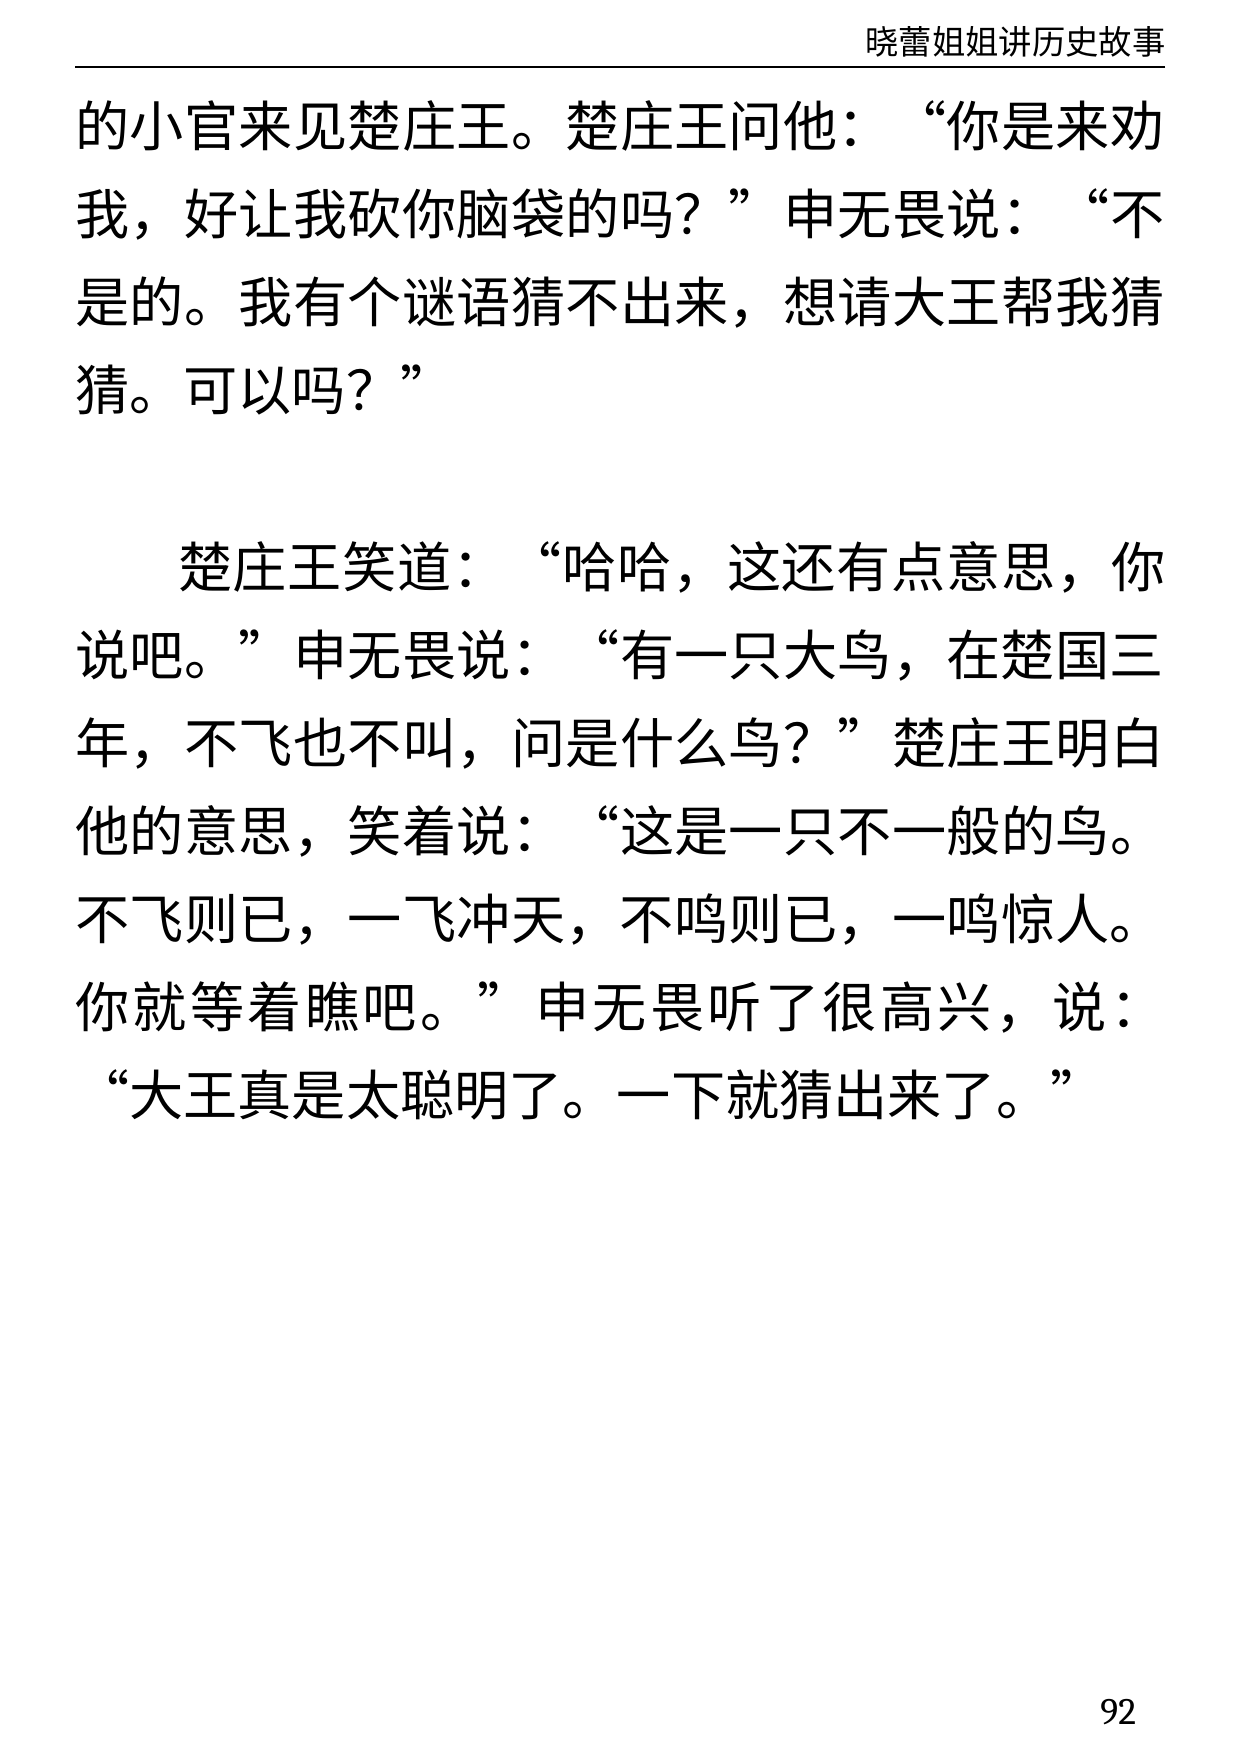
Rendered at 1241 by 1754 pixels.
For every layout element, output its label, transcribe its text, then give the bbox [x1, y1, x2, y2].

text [75, 79, 1165, 431]
text 楚庄王笑道：“哈哈，这还有点意思，你说吧。”申无畏说：“有一只大鸟，在楚国三年，不飞也不叫，问是什么鸟？”楚庄王明白他的意思，笑着说：“这是一只不一般的鸟。不飞则已，一飞冲天，不鸣则已，一鸣惊人。你就等着瞧吧。”申无畏听了很高兴，说：“大王真是太聪明了。一下就猜出来了。” [75, 519, 1165, 1136]
